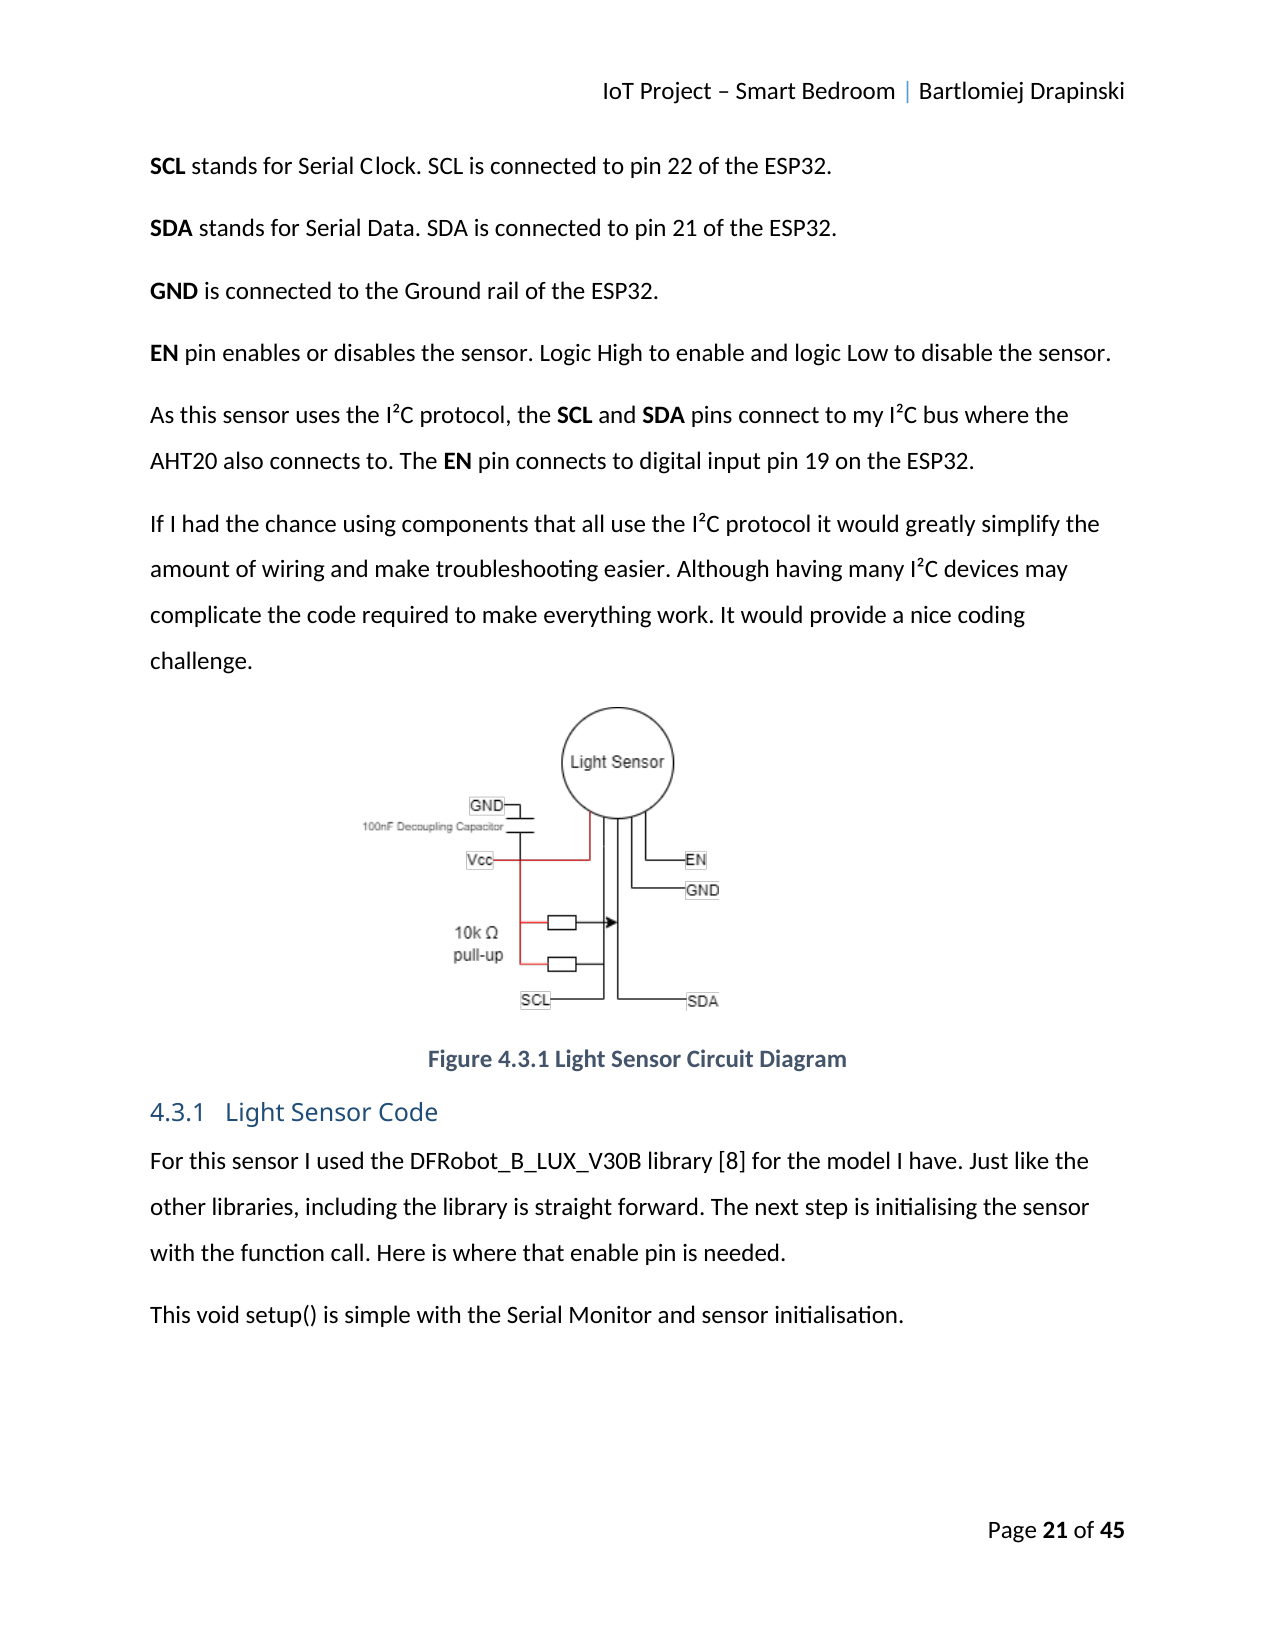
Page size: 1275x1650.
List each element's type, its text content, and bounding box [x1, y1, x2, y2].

subtitle Light Sensor Code [150, 1094, 1125, 1128]
text SCL stands for Serial C lock. SCL is connected to pin 22 of the ESP32. [150, 150, 1125, 181]
text If I had the chance using components that all use the I²C protocol it would greatly simplify the amount of wiring and make troubleshooting easier. Although having many I²C devices may complicate the code required to make everything work. It would provide a nice coding challenge. [150, 508, 1125, 675]
text Figure 4.3.1 Light Sensor Circuit Diagram [150, 1043, 1125, 1073]
text SDA stands for Serial Data. SDA is connected to pin 21 of the ESP32. [150, 212, 1125, 243]
text GND is connected to the Ground rail of the ESP32. [150, 275, 1125, 305]
text EN pin enables or disables the sensor. Logic High to enable and logic Low to disable the sensor. [150, 337, 1125, 368]
picture [333, 707, 719, 1011]
text As this sensor uses the I²C protocol, the SCL and SDA pins connect to my I²C bus where the AHT20 also connects to. The EN pin connects to digital input pin 19 on the ESP32. [150, 399, 1125, 476]
text For this sensor I used the DFRobot_B_LUX_V30B library [8] for the model I have. Just like the other libraries, including the library is straight forward. The next step is initialising the sensor with the function call. Here is where that enable pin is needed. [150, 1145, 1125, 1267]
text This void setup() is simple with the Serial Monitor and sensor initialisation. [150, 1299, 1125, 1329]
